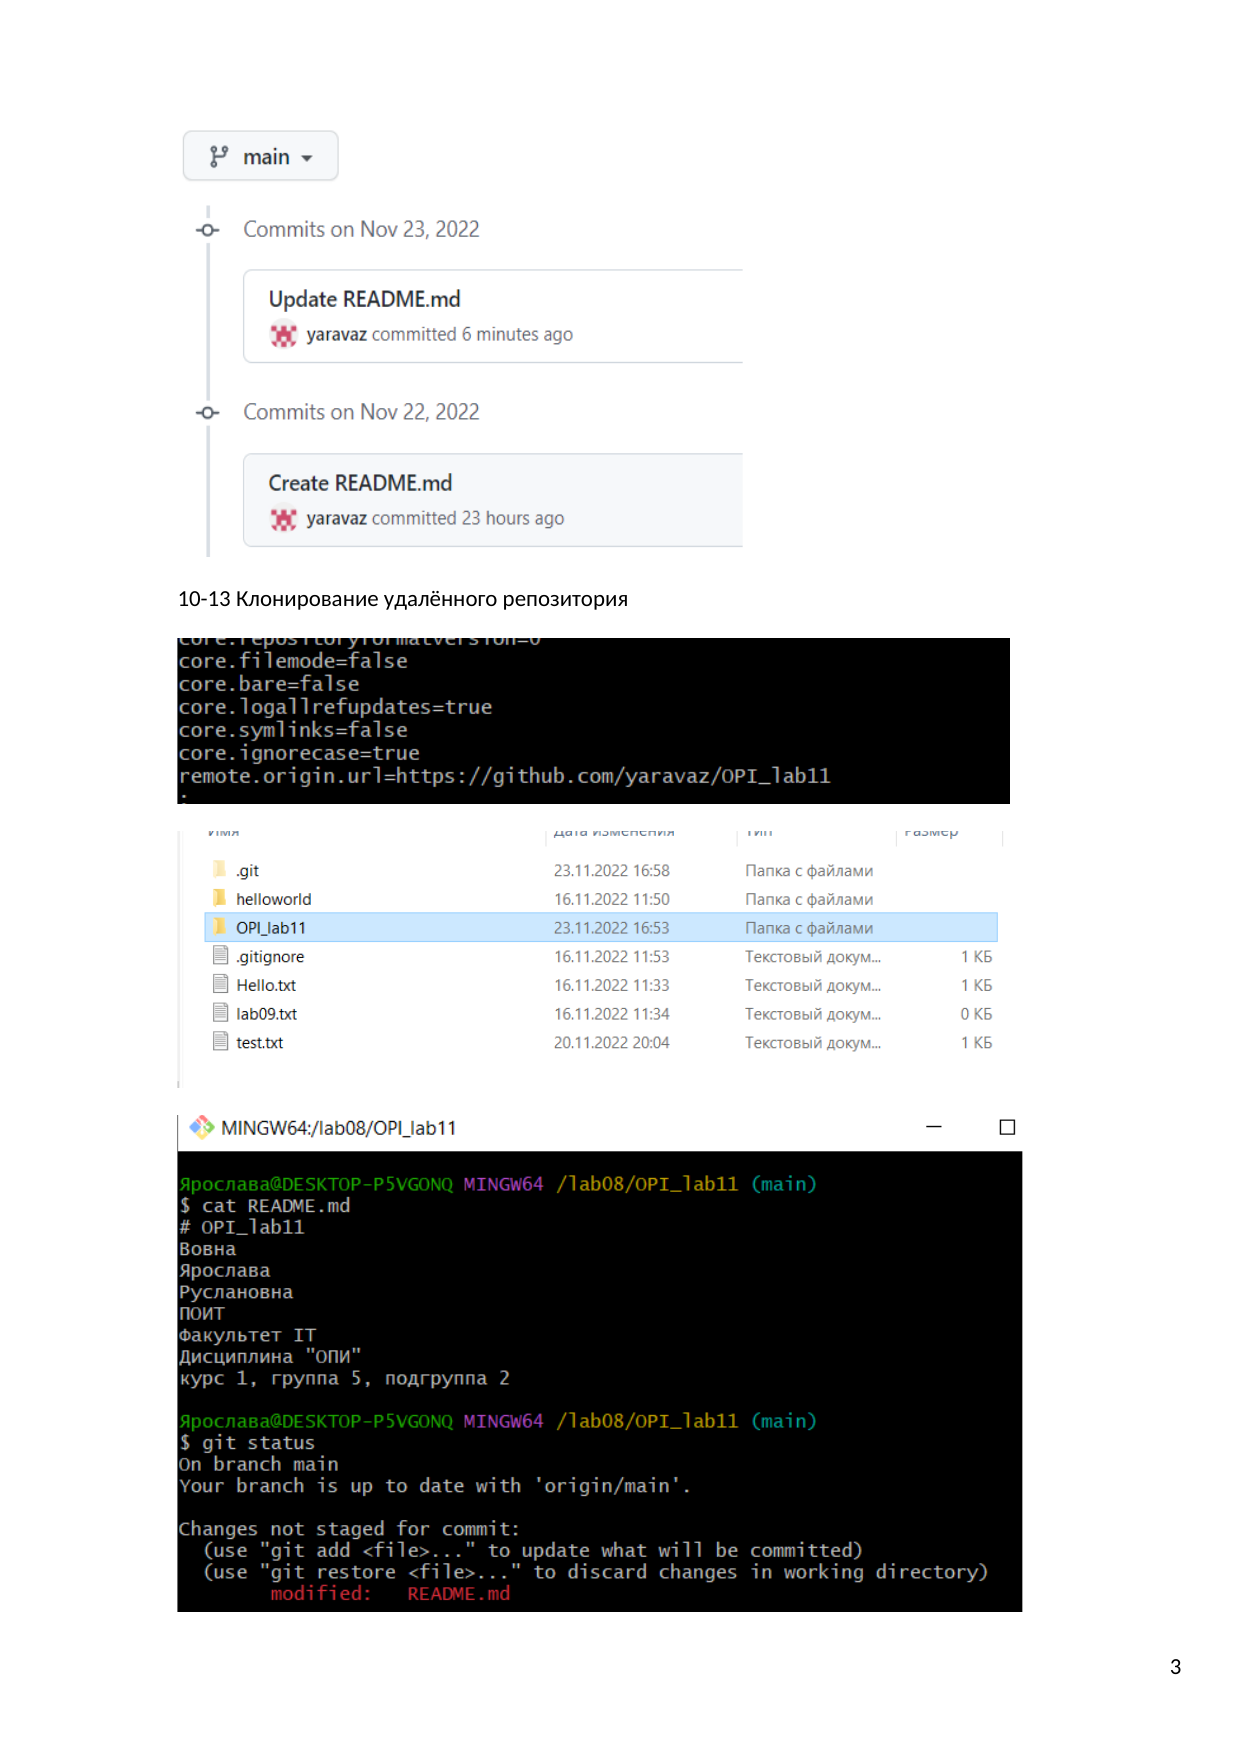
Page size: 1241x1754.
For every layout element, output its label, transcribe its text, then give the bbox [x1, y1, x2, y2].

text 10-13 Клонирование удалённого репозитория [177, 584, 1181, 612]
picture [177, 831, 1018, 1088]
picture [177, 118, 743, 557]
picture [177, 638, 1010, 804]
picture [177, 1115, 1023, 1612]
